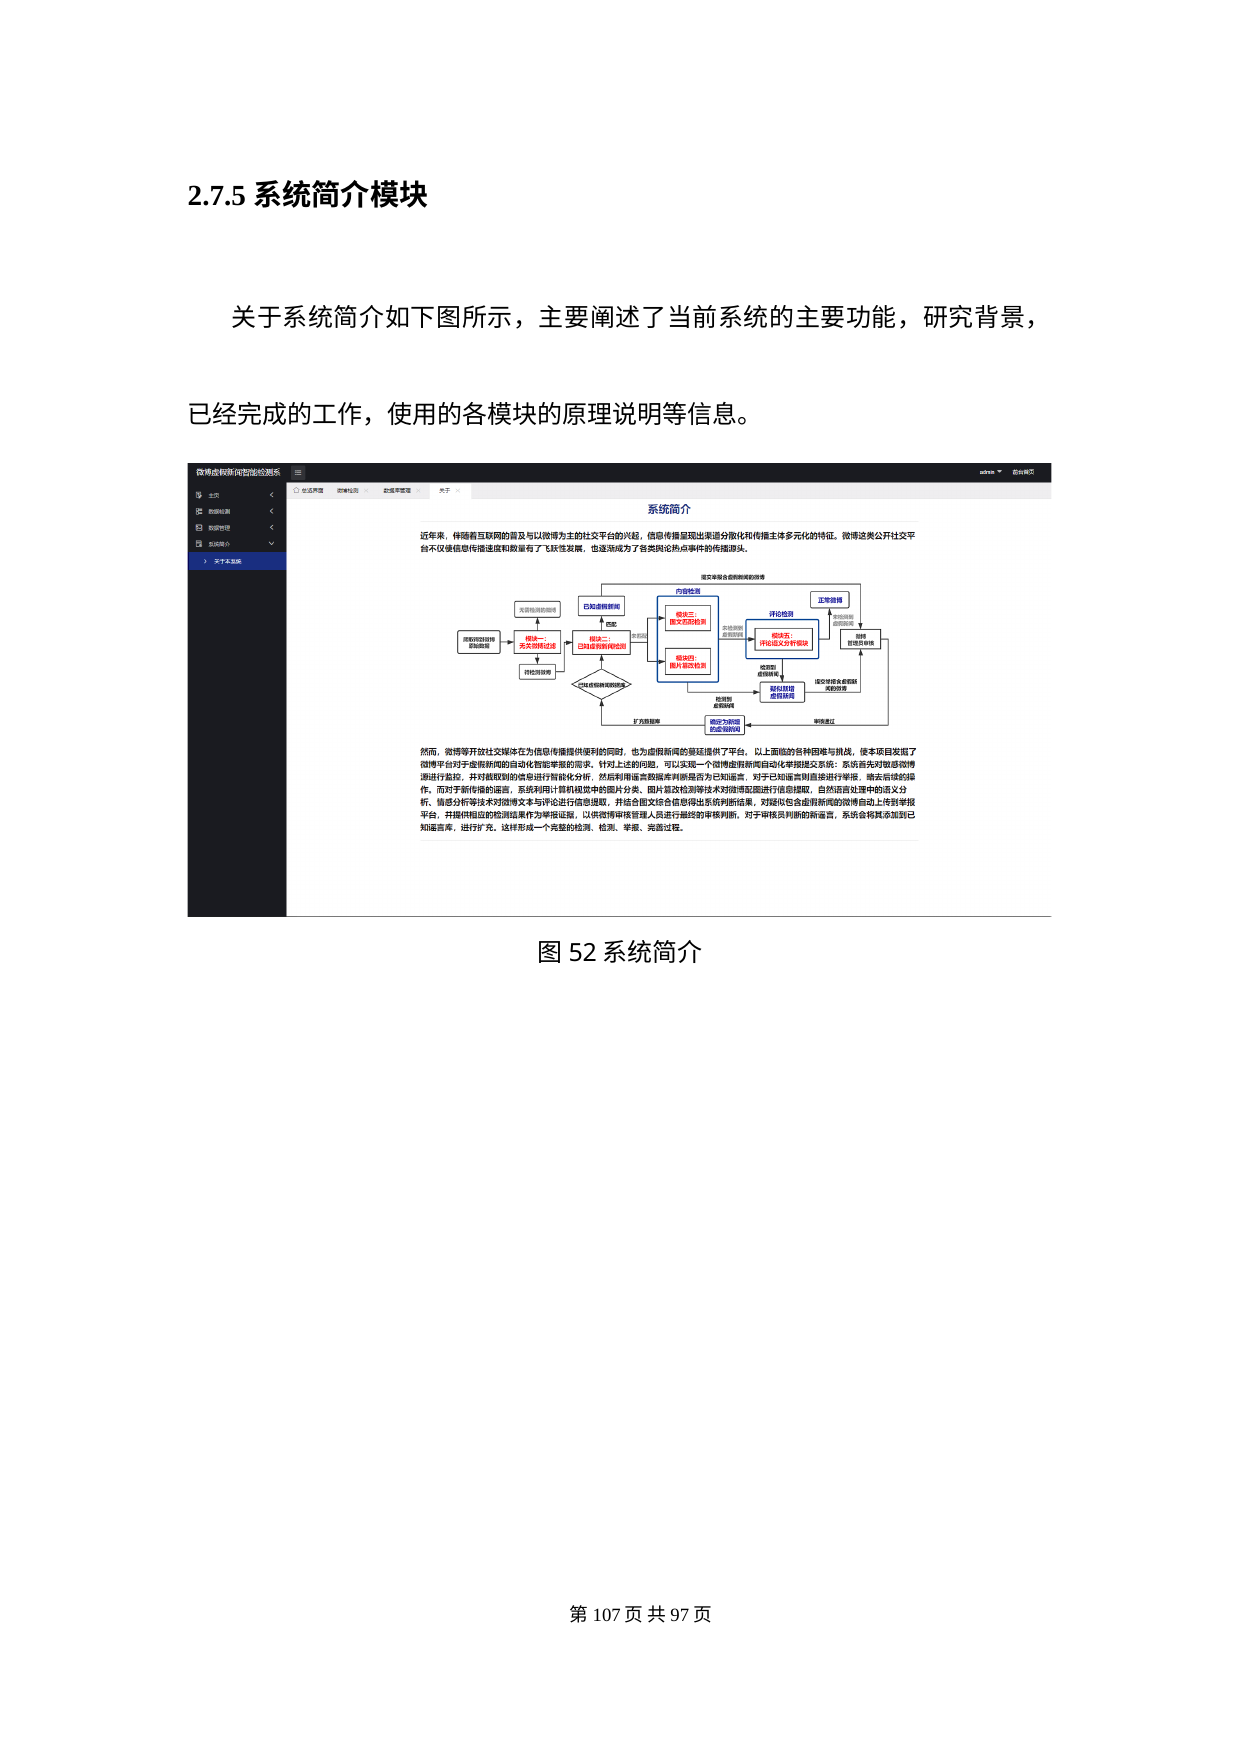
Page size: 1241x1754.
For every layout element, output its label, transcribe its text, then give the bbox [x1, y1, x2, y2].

picture [187, 463, 1052, 917]
text 关于系统简介如下图所示，主要阐述了当前系统的主要功能，研究背景，已经完成的工作，使用的各模块的原理说明等信息。 [187, 283, 1053, 445]
text 图 52 系统简介 [187, 918, 1053, 983]
subtitle 2.7.5 系统简介模块 [187, 160, 1053, 225]
